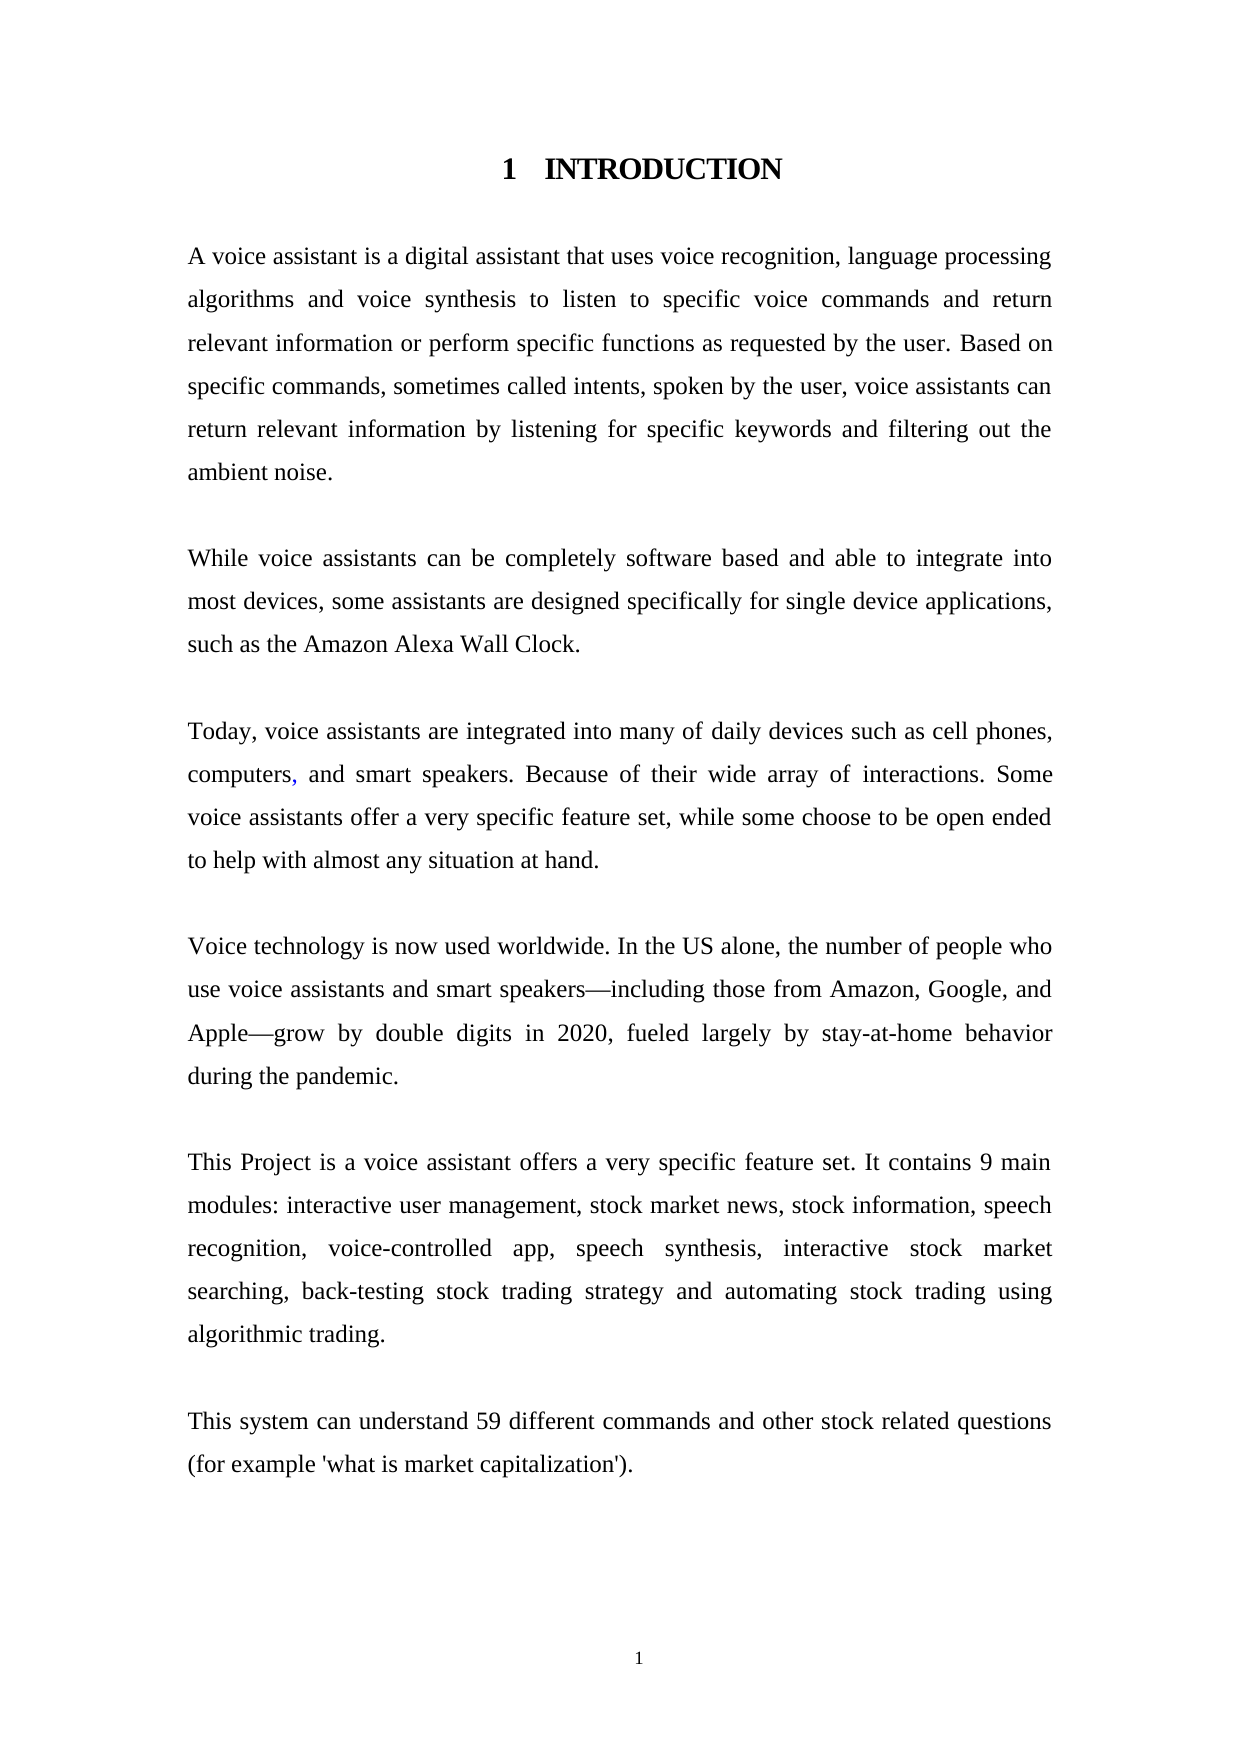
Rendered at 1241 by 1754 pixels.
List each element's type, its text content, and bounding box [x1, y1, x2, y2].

text Voice technology is now used worldwide. In the US alone, the number of people who use voice assistants and smart speakers—including those from Amazon, Google, and Apple—grow by double digits in 2020, fueled largely by stay-at-home behavior during the pandemic. [187, 931, 1053, 1089]
text A voice assistant is a digital assistant that uses voice recognition, language processing algorithms and voice synthesis to listen to specific voice commands and return relevant information or perform specific functions as requested by the user. Based on specific commands, sometimes called intents, spoken by the user, voice assistants can return relevant information by listening for specific keywords and filtering out the ambient noise. [187, 241, 1053, 486]
text While voice assistants can be completely software based and able to integrate into most devices, some assistants are designed specifically for single device applications, such as the Amazon Alexa Wall Clock. [187, 543, 1053, 658]
text Today, voice assistants are integrated into many of daily devices such as cell phones, computers, and smart speakers. Because of their wide array of interactions. Some voice assistants offer a very specific feature set, while some choose to be open ended to help with almost any situation at hand. [187, 716, 1053, 874]
subtitle INTRODUCTION [232, 150, 1053, 186]
text This Project is a voice assistant offers a very specific feature set. It contains 9 main modules: interactive user management, stock market news, stock information, speech recognition, voice-controlled app, speech synthesis, interactive stock market searching, back-testing stock trading strategy and automating stock trading using algorithmic trading. [187, 1147, 1053, 1348]
text This system can understand 59 different commands and other stock related questions (for example 'what is market capitalization'). [187, 1406, 1053, 1478]
